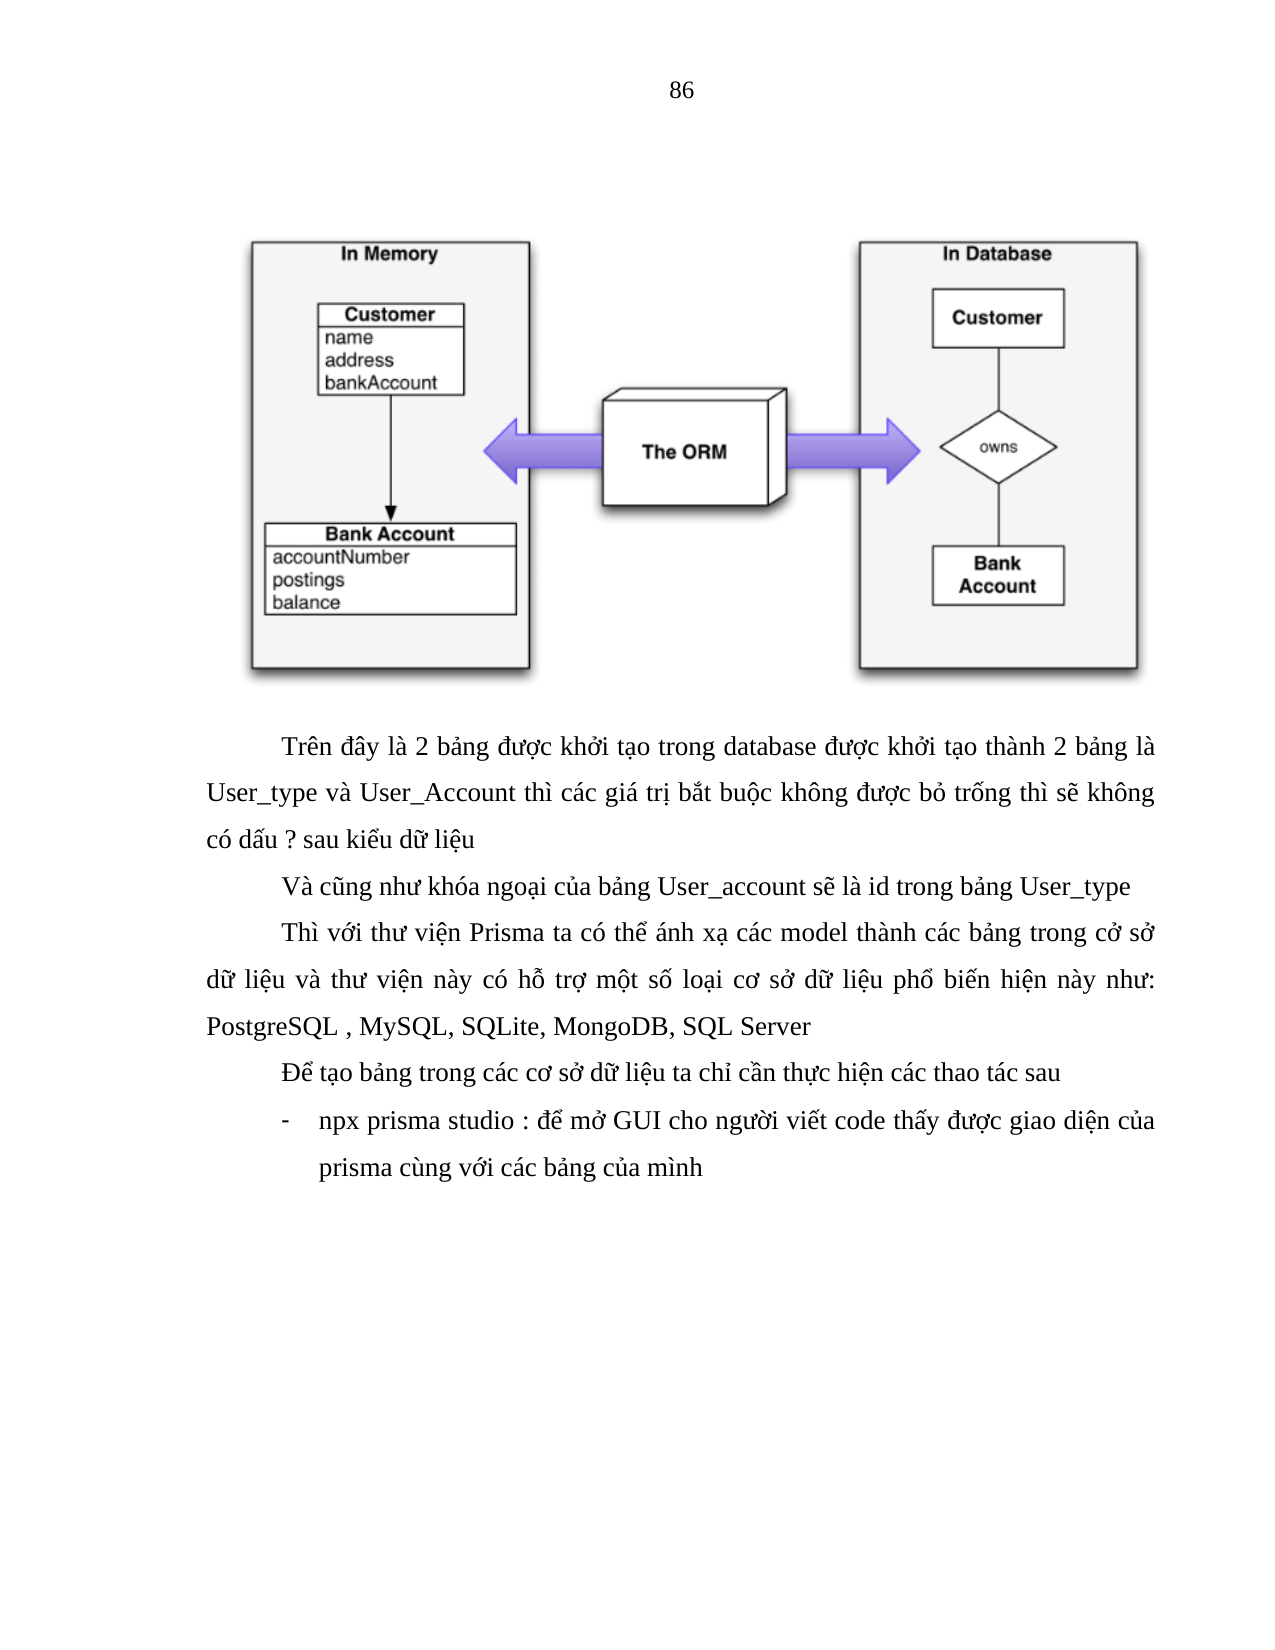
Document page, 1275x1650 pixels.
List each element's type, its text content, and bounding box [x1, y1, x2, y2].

list npx prisma studio : để mở GUI cho người viết code thấy được giao diện của prisma cùng với các bảng của mình [281, 1103, 1157, 1183]
text Để tạo bảng trong các cơ sở dữ liệu ta chỉ cần thực hiện các thao tác sau [206, 1056, 1157, 1087]
text Và cũng như khóa ngoại của bảng User_account sẽ là id trong bảng User_type [206, 870, 1157, 901]
picture [206, 206, 1182, 716]
text Thì với thư viện Prisma ta có thể ánh xạ các model thành các bảng trong cở sở dữ liệu và thư viện này có hỗ trợ một số loại cơ sở dữ liệu phổ biến hiện này như: PostgreSQL , MySQL, SQLite, MongoDB, SQL Server [206, 916, 1157, 1041]
text Trên đây là 2 bảng được khởi tạo trong database được khởi tạo thành 2 bảng là User_type và User_Account thì các giá trị bắt buộc không được bỏ trống thì sẽ không có dấu ? sau kiểu dữ liệu [206, 730, 1157, 854]
